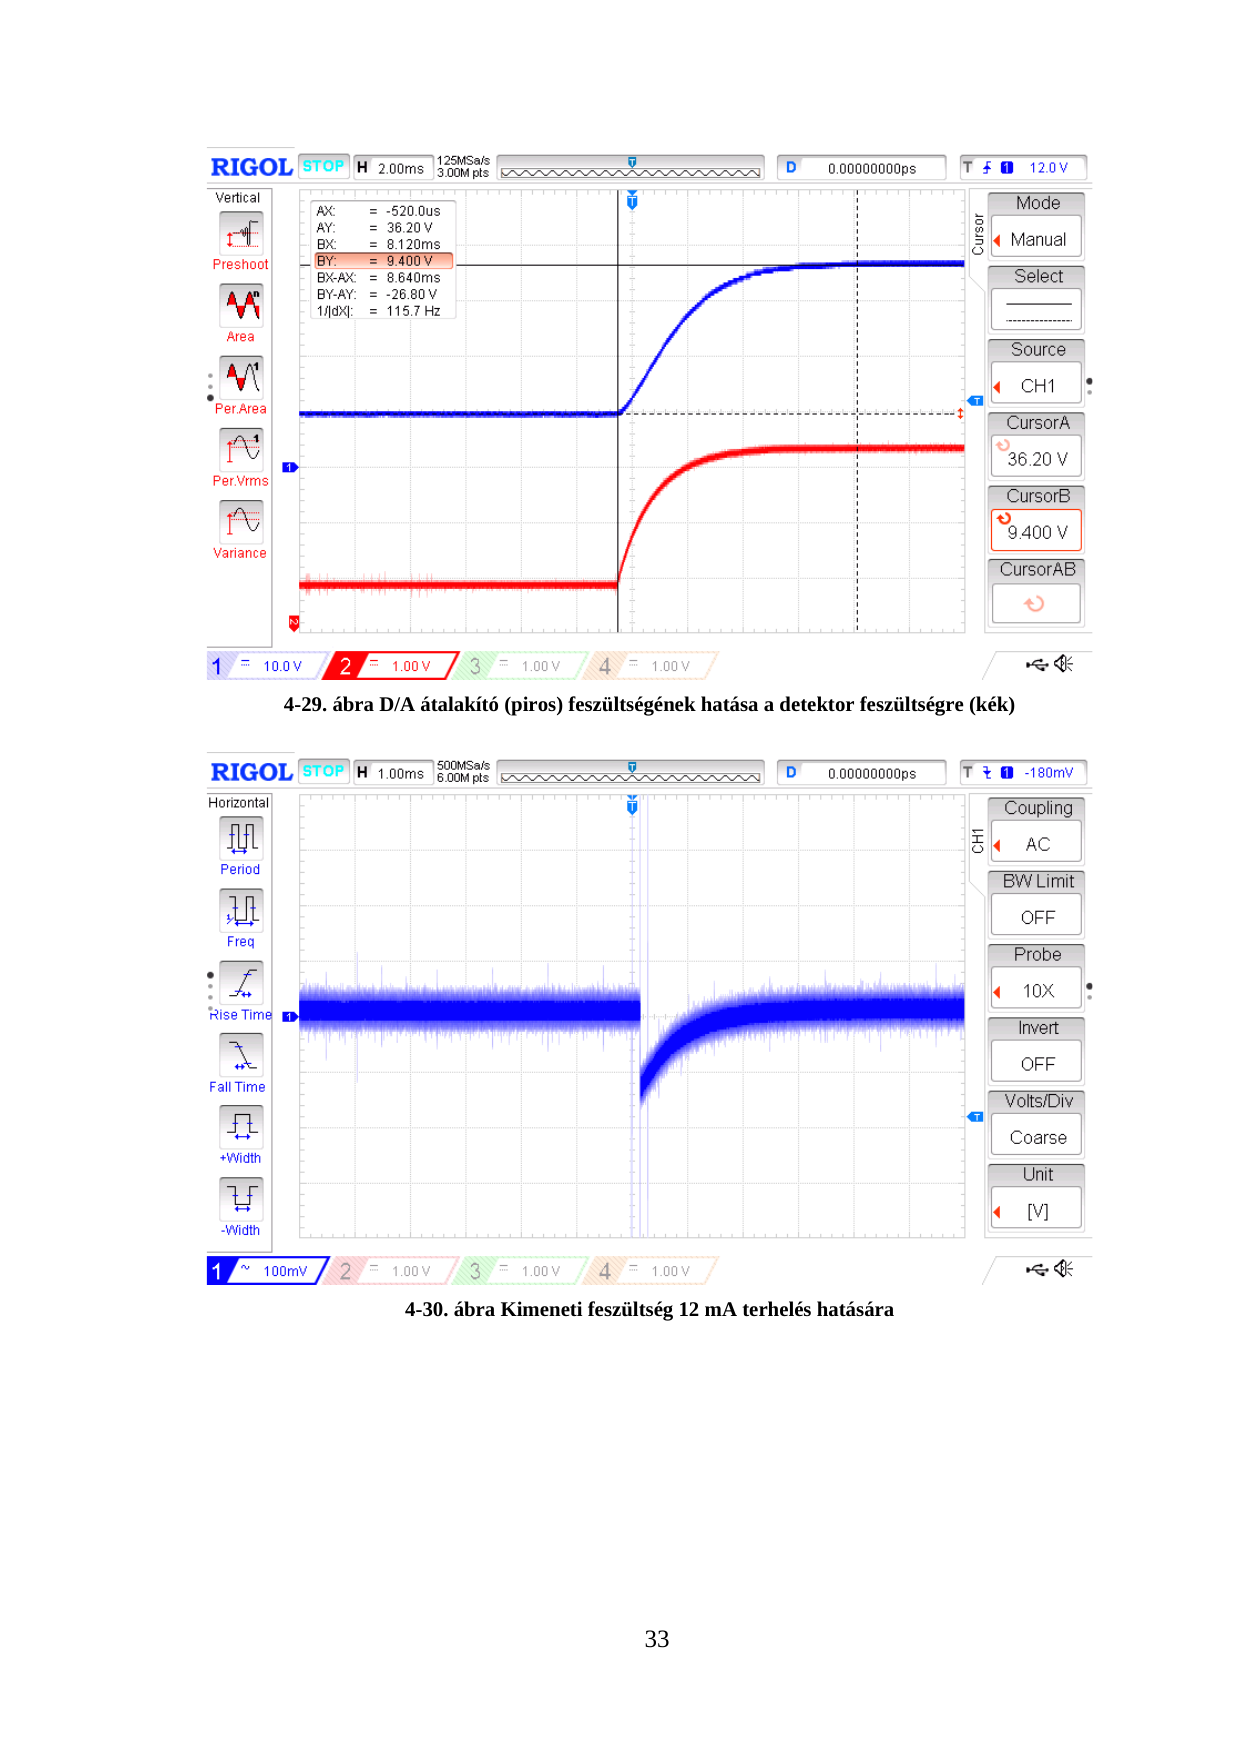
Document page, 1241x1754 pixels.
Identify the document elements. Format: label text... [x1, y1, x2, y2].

picture [206, 752, 1093, 1285]
picture [206, 147, 1093, 680]
